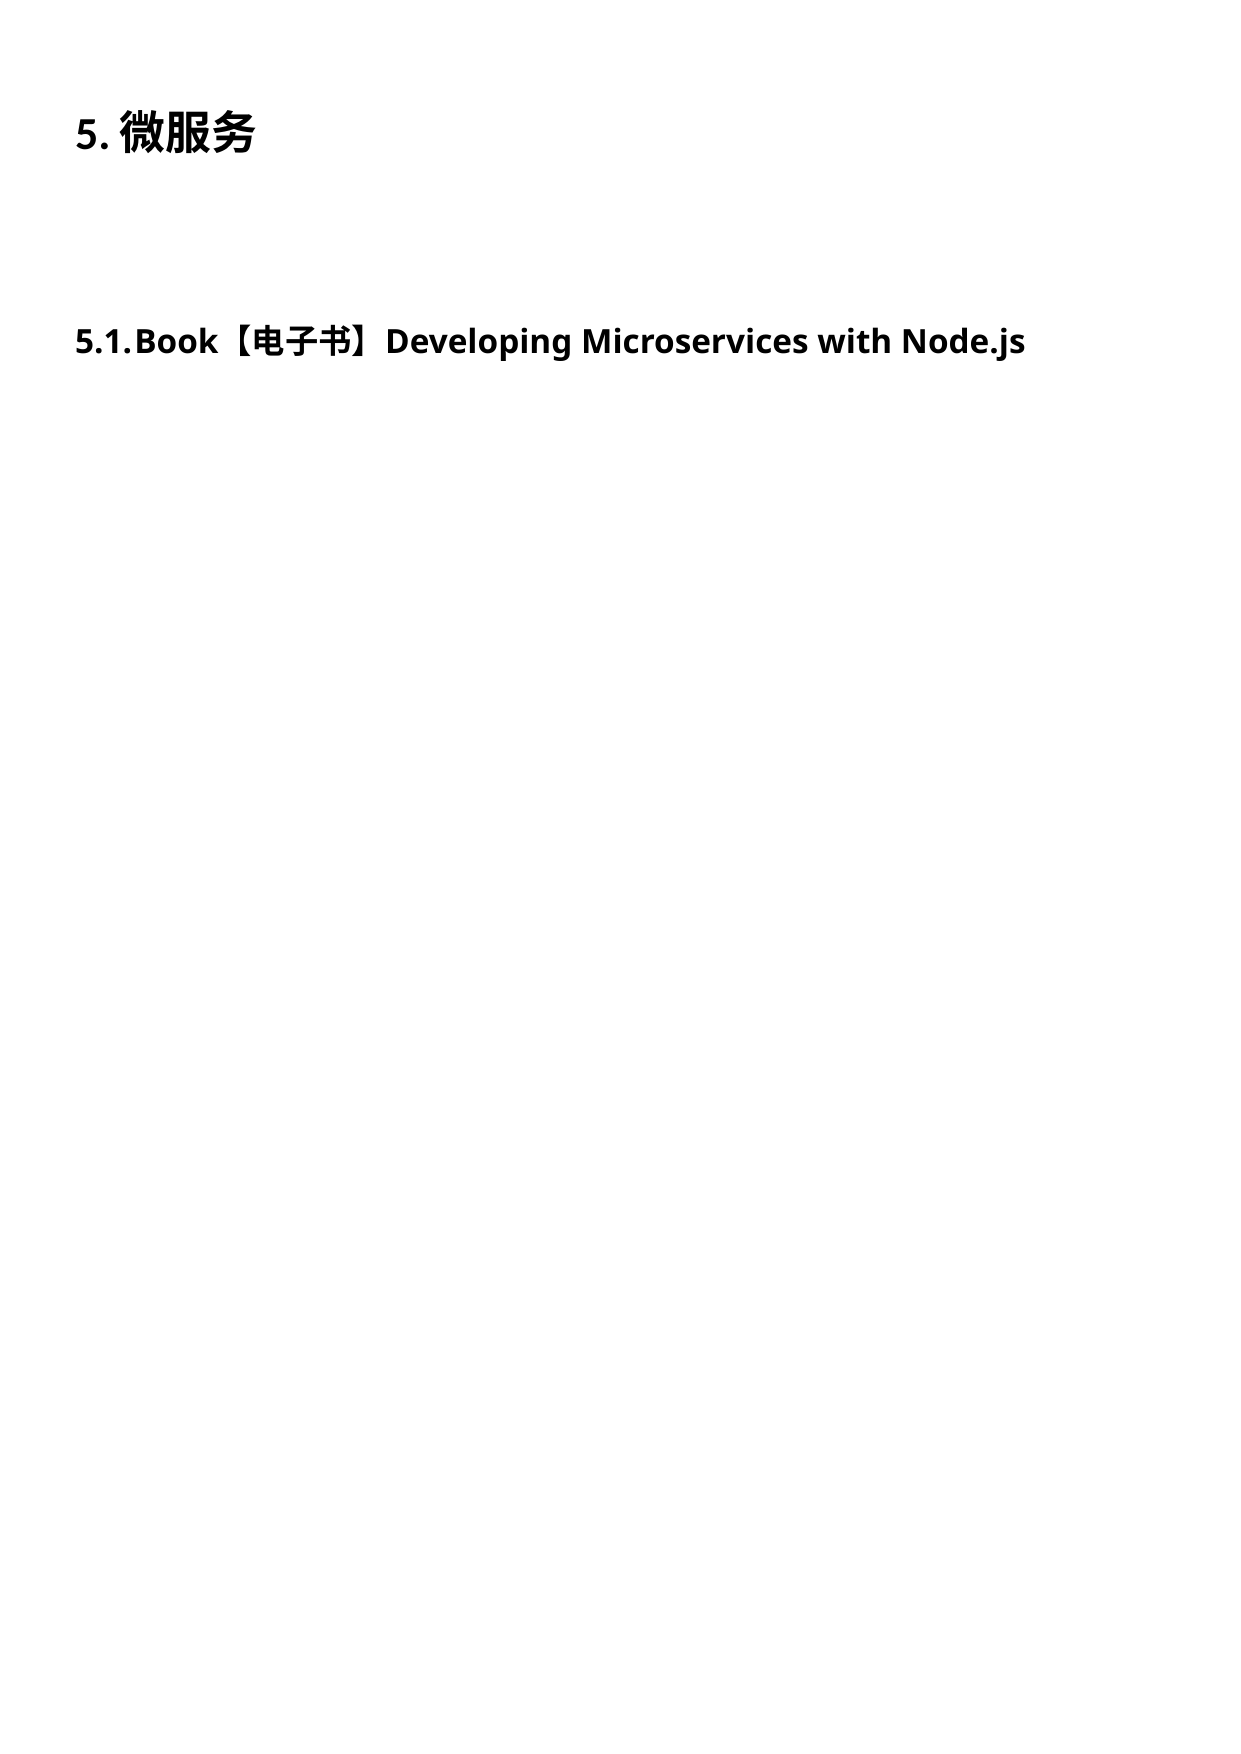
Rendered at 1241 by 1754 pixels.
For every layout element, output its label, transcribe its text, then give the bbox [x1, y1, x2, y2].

subtitle Book【电子书】Developing Microservices with Node.js [75, 306, 1165, 371]
subtitle 微服务 [75, 81, 1165, 178]
